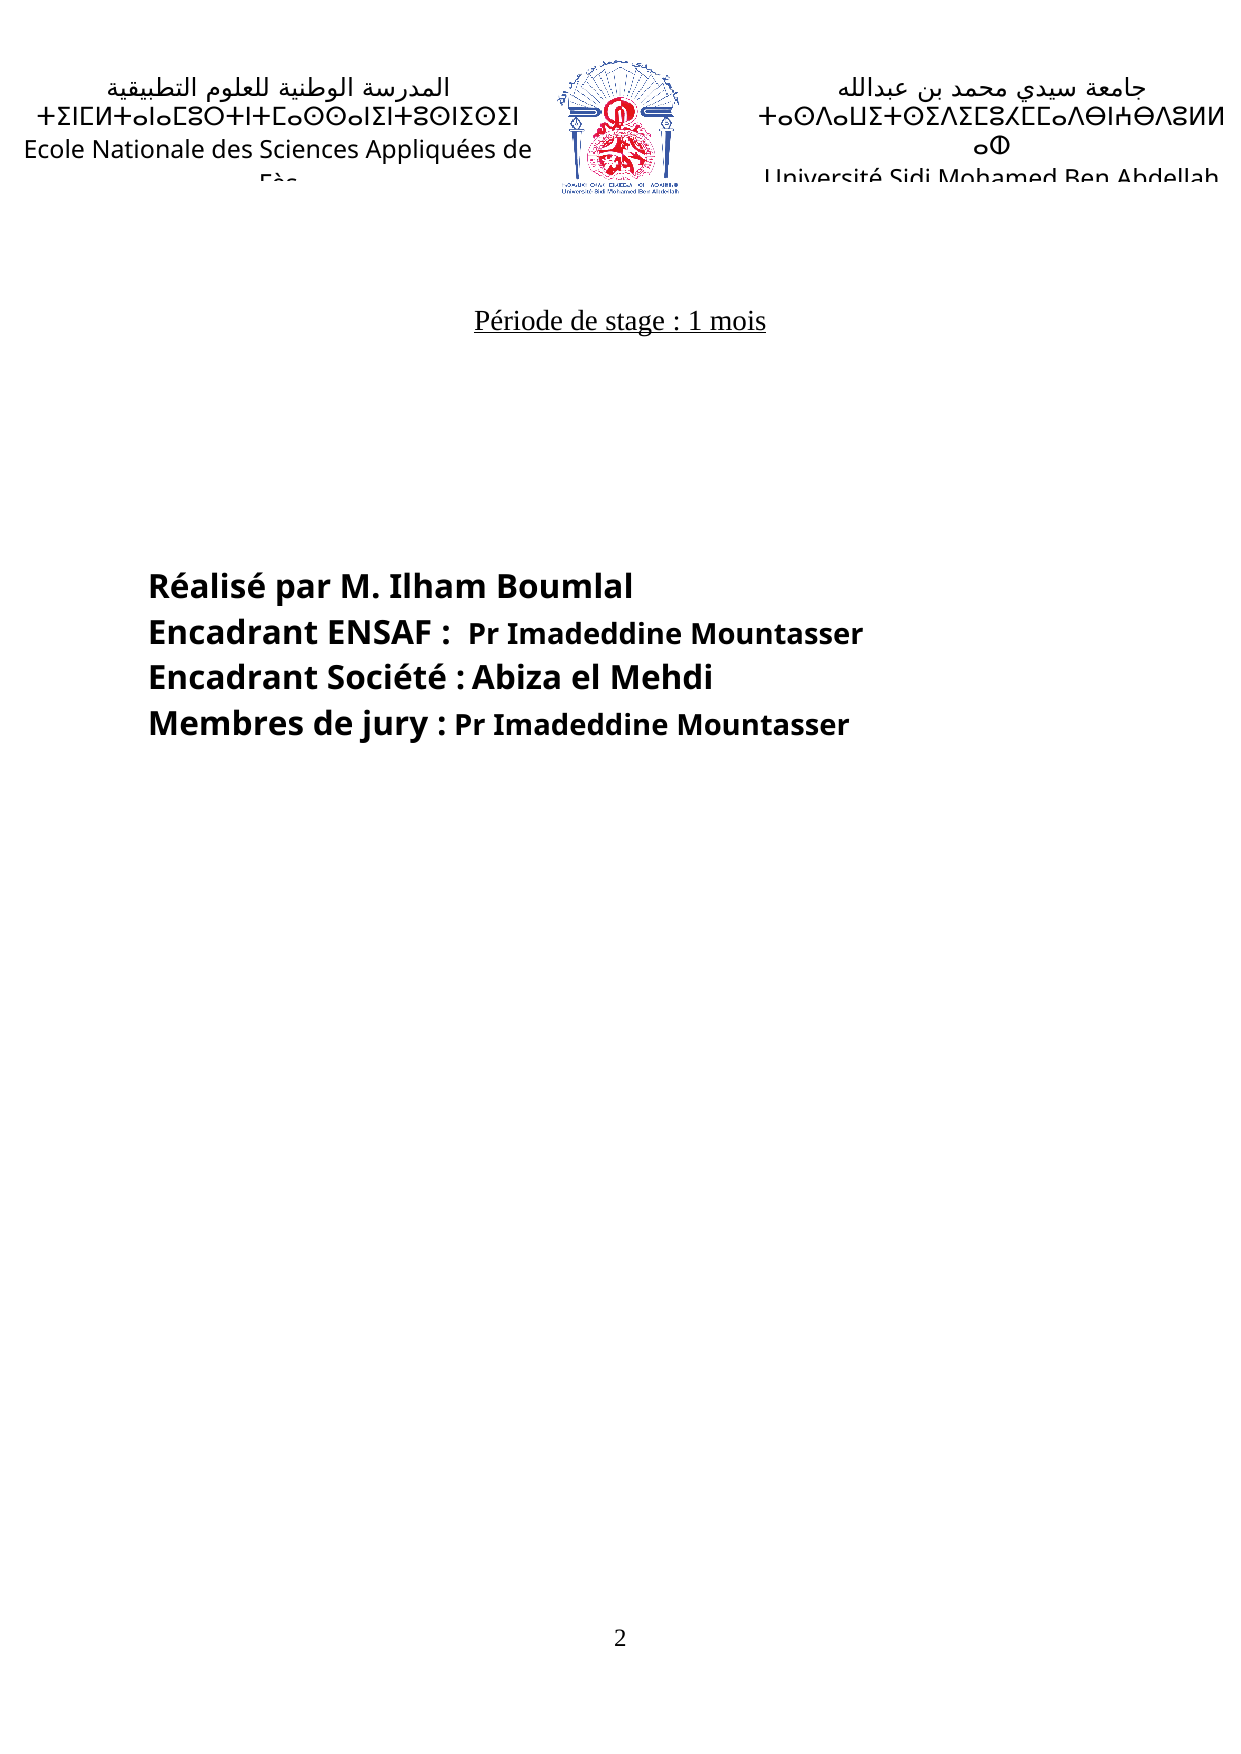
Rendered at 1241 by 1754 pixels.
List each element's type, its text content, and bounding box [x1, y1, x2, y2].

text Réalisé par M. Ilham Boumlal [148, 563, 1093, 609]
picture [555, 59, 686, 195]
text Membres de jury : Pr Imadeddine Mountasser [148, 699, 1093, 745]
text Encadrant Société : Abiza el Mehdi [148, 654, 1093, 699]
text Encadrant ENSAF : Pr Imadeddine Mountasser [148, 609, 1093, 654]
text Période de stage : 1 mois [148, 303, 1093, 336]
